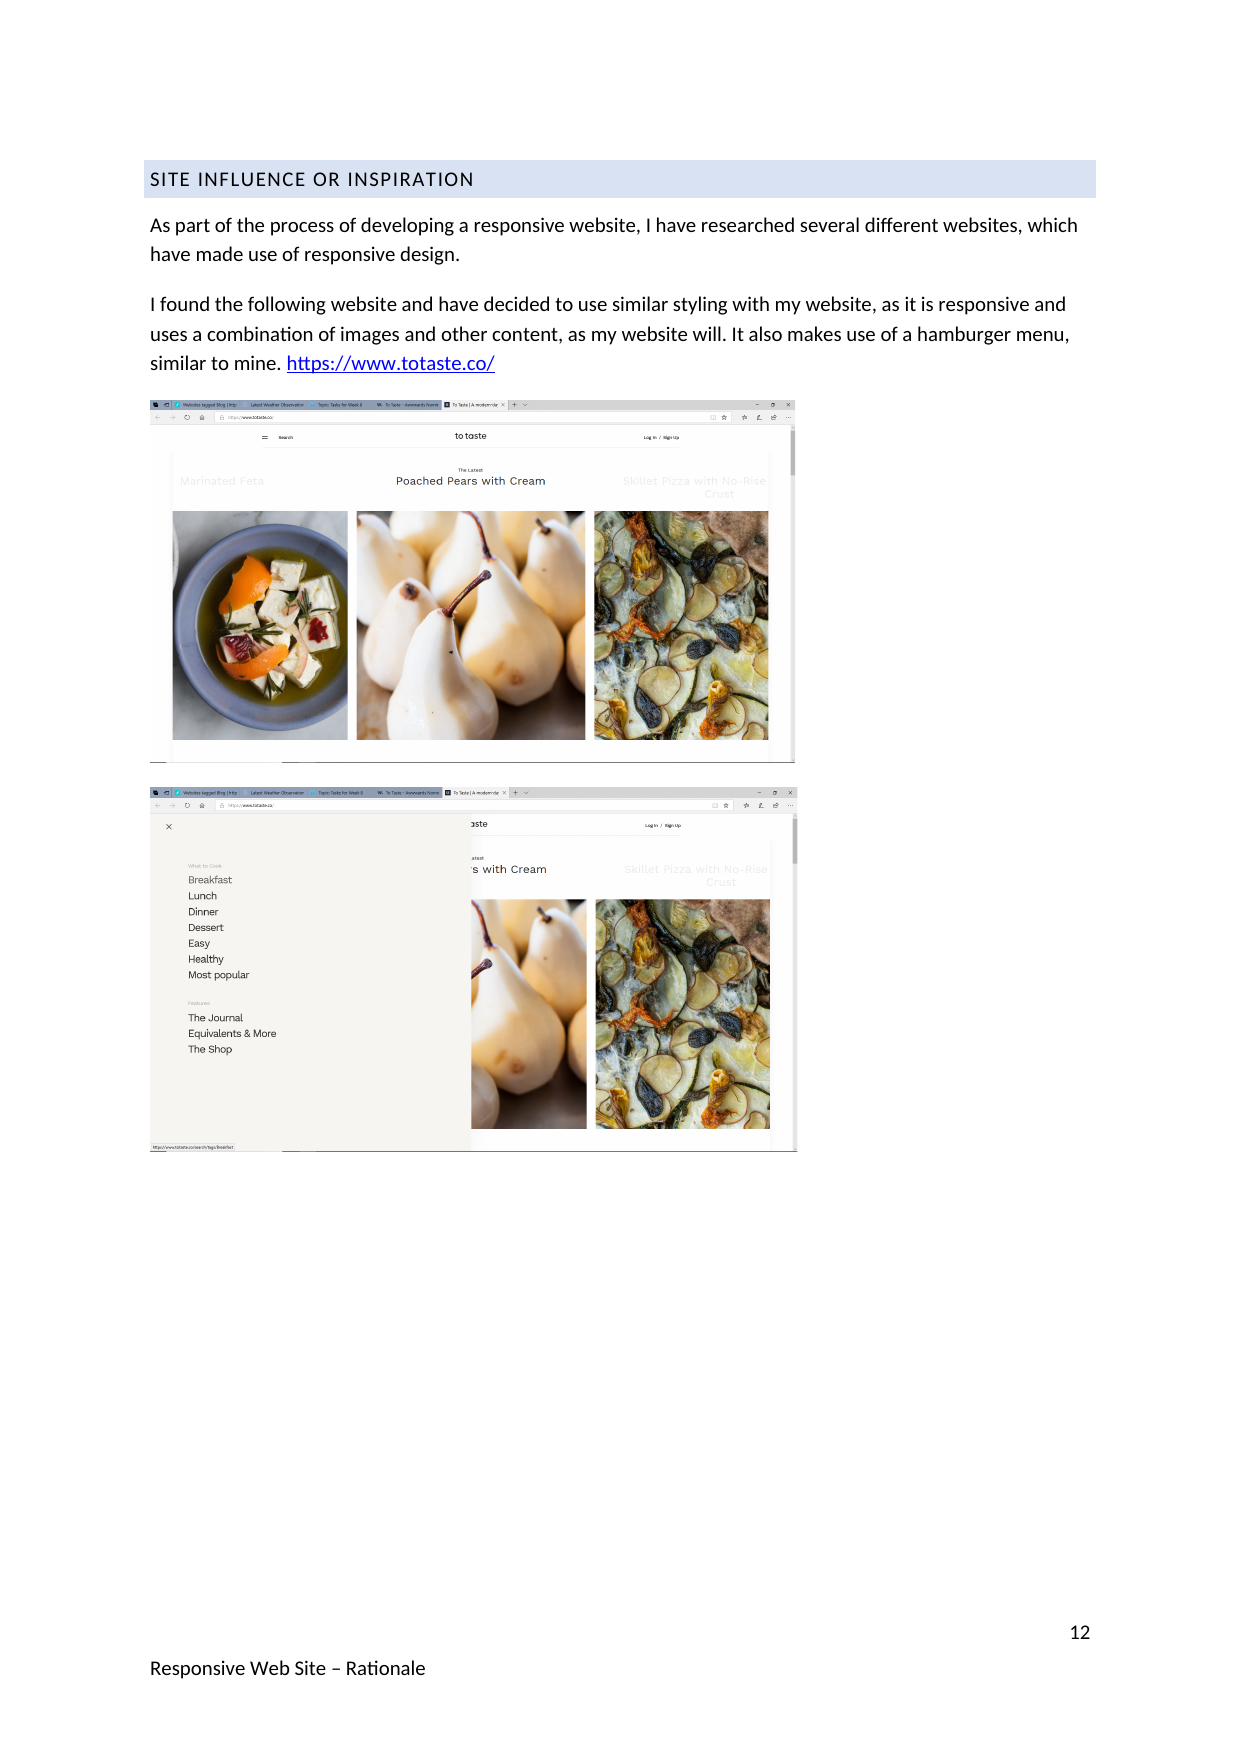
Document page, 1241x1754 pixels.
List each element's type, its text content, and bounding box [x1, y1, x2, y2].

picture [150, 787, 798, 1152]
text As part of the process of developing a responsive website, I have researched several different websites, which have made use of responsive design. [150, 212, 1090, 267]
picture [150, 400, 796, 763]
text I found the following website and have decided to use similar styling with my website, as it is responsive and uses a combination of images and other content, as my website will. It also makes use of a hamburger menu, similar to mine. https://www.totaste.co/ [150, 292, 1090, 375]
subtitle Site influence or inspiration [150, 167, 1090, 192]
